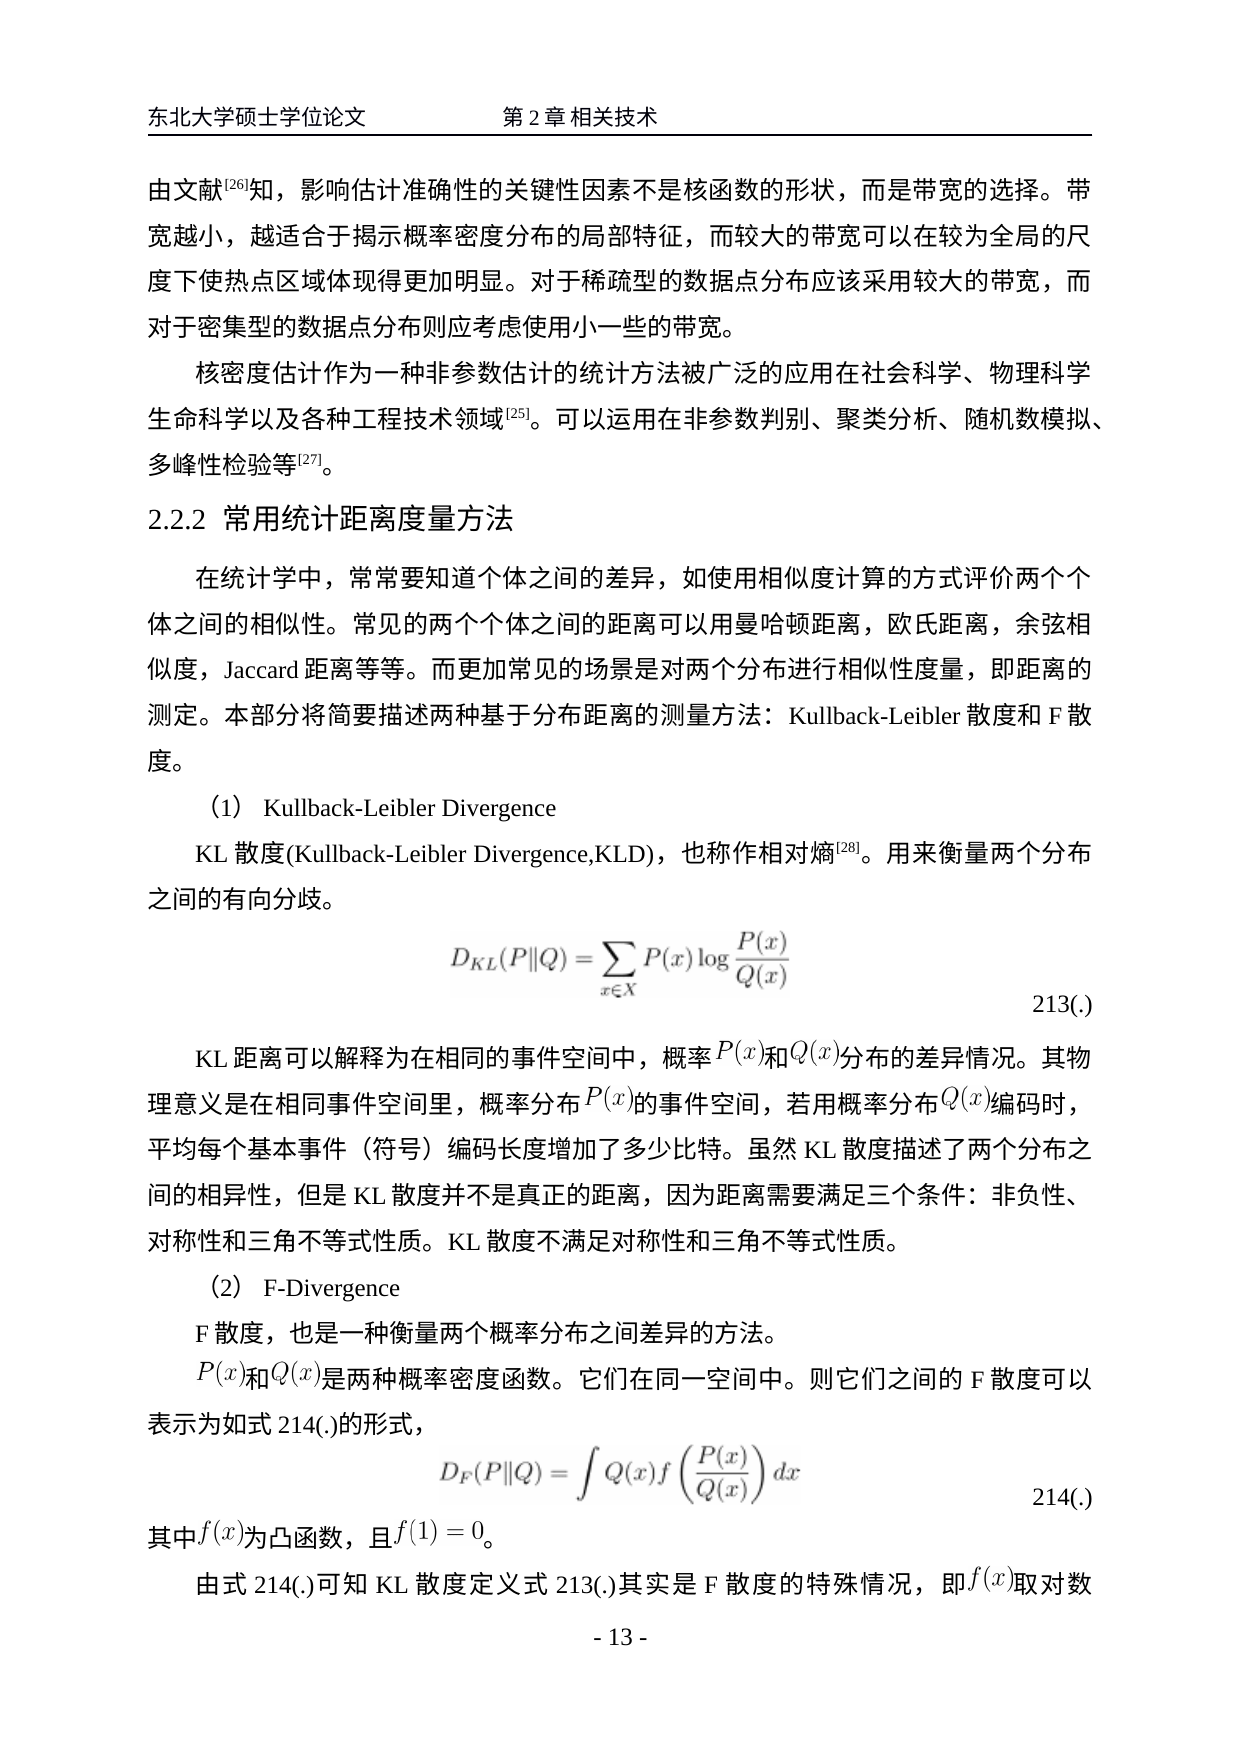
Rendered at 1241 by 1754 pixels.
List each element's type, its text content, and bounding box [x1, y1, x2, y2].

list F-Divergence [148, 1260, 1092, 1306]
text 在统计学中，常常要知道个体之间的差异，如使用相似度计算的方式评价两个个体之间的相似性。常见的两个个体之间的距离可以用曼哈顿距离，欧氏距离，余弦相似度，Jaccard距离等等。而更加常见的场景是对两个分布进行相似性度量，即距离的测定。本部分将简要描述两种基于分布距离的测量方法：Kullback-Leibler散度和F散度。 [148, 551, 1092, 780]
list Kullback-Leibler Divergence [148, 780, 1092, 826]
text F散度，也是一种衡量两个概率分布之间差异的方法。 [148, 1306, 1092, 1351]
subtitle 常用统计距离度量方法 [148, 496, 1092, 538]
text KL距离可以解释为在相同的事件空间中，概率和分布的差异情况。其物理意义是在相同事件空间里，概率分布的事件空间，若用概率分布编码时，平均每个基本事件（符号）编码长度增加了多少比特。虽然KL散度描述了两个分布之间的相异性，但是KL散度并不是真正的距离，因为距离需要满足三个条件：非负性、对称性和三角不等式性质。KL散度不满足对称性和三角不等式性质。 [148, 1031, 1092, 1260]
text 核密度估计作为一种非参数估计的统计方法被广泛的应用在社会科学、物理科学、生命科学以及各种工程技术领域[25]。可以运用在非参数判别、聚类分析、随机数模拟、多峰性检验等[27]。 [148, 346, 1092, 483]
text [148, 162, 1092, 346]
text KL散度(Kullback-Leibler Divergence,KLD)，也称作相对熵[28]。用来衡量两个分布之间的有向分歧。 [148, 826, 1092, 917]
text 其中为凸函数，且。 [148, 1511, 1092, 1557]
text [148, 1557, 1092, 1603]
